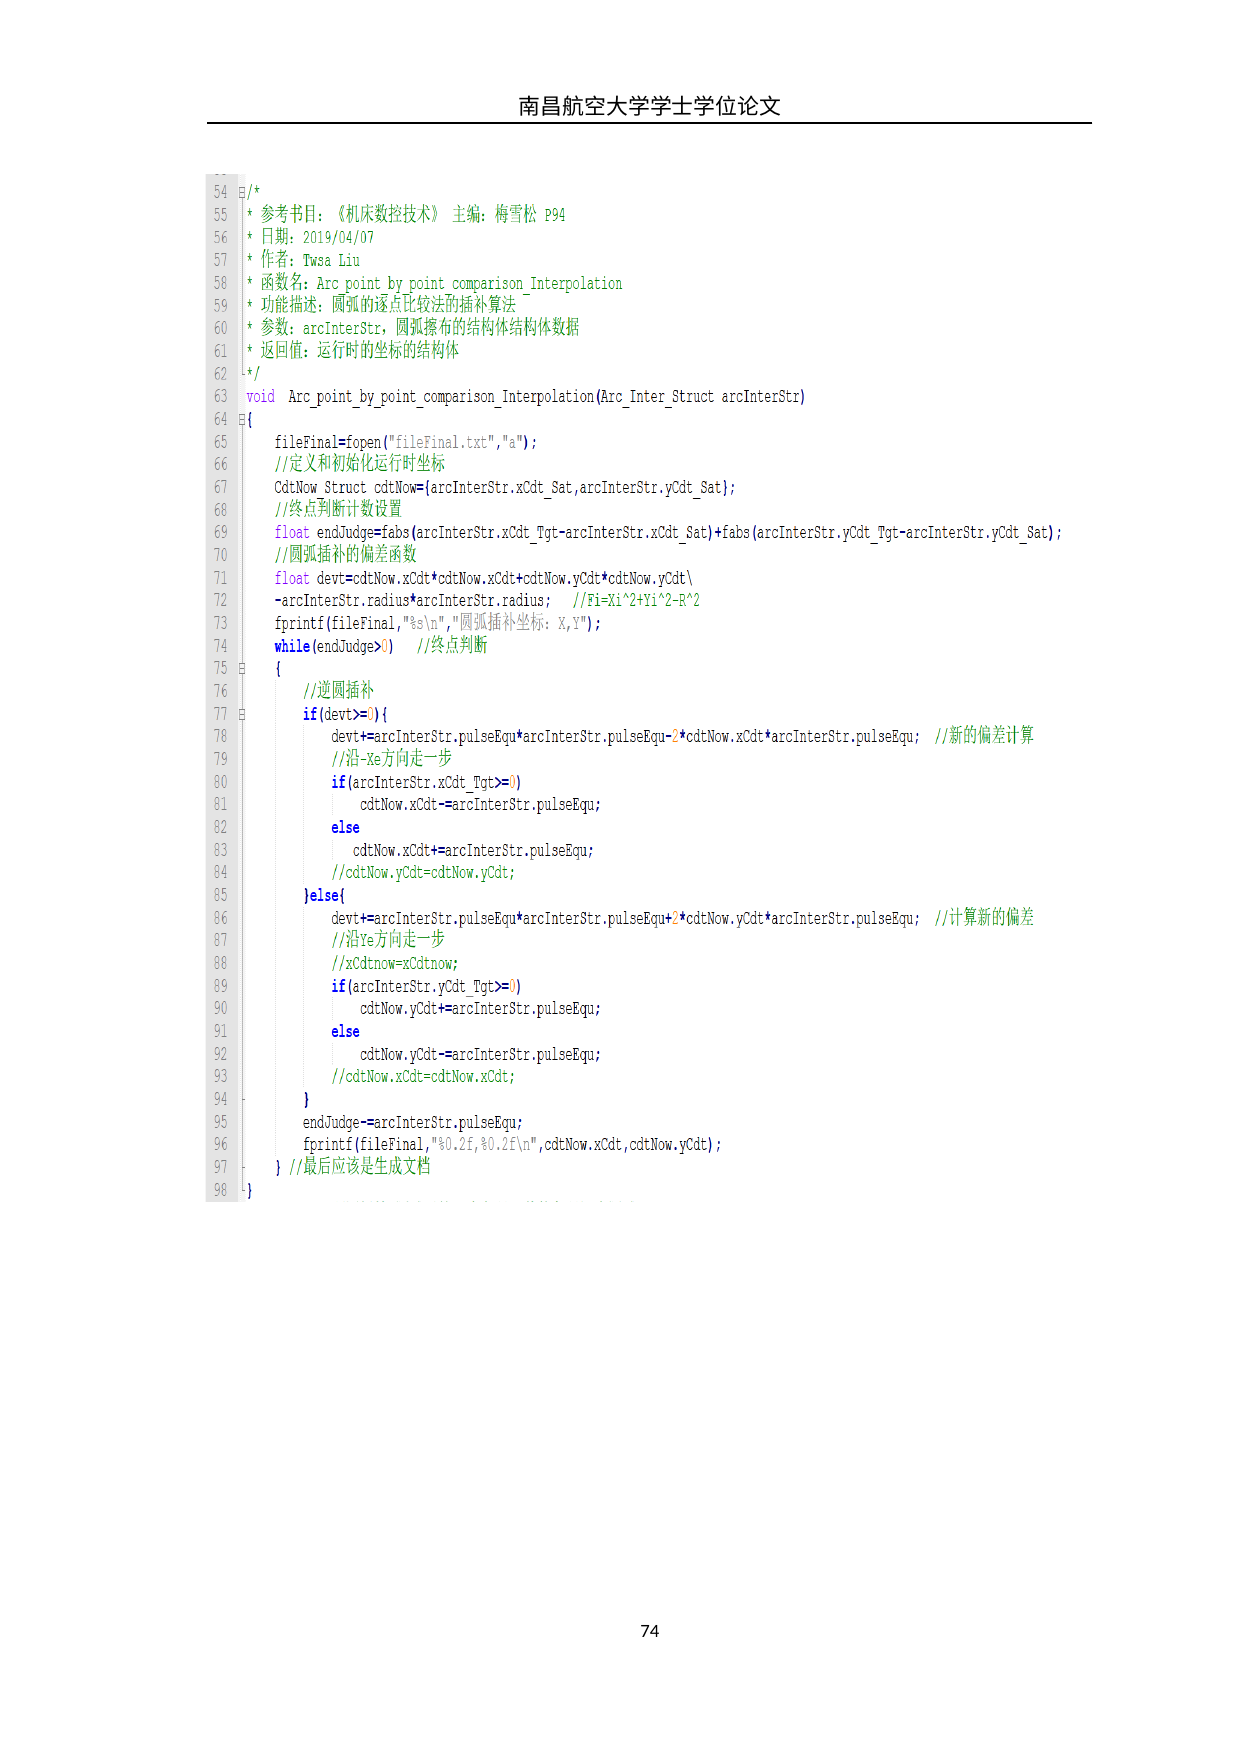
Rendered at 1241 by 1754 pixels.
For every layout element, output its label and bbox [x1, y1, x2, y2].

picture [205, 174, 1092, 1202]
